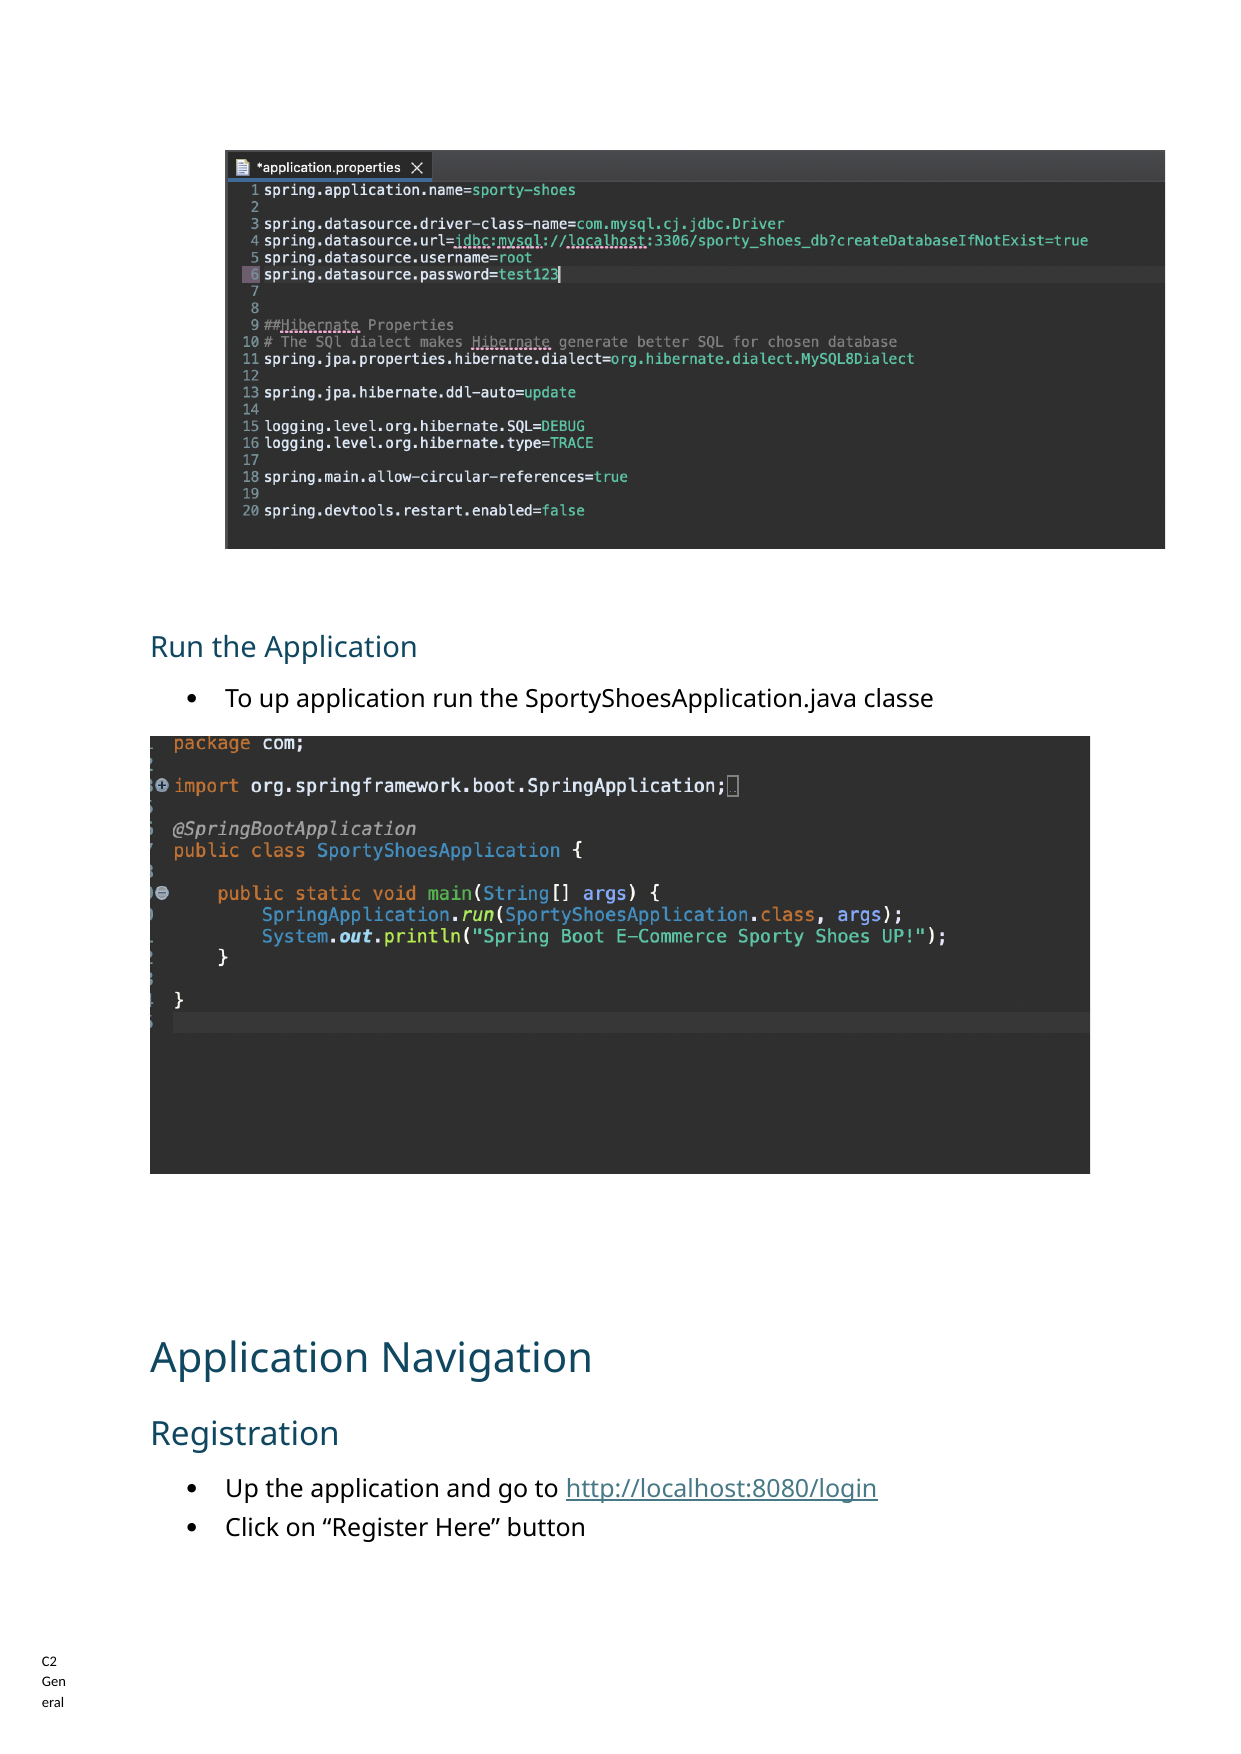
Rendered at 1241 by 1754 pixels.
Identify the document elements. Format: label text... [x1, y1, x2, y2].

subtitle Application Navigation [150, 1328, 1090, 1385]
picture [225, 150, 1166, 549]
picture [150, 736, 1091, 1174]
subtitle Registration [150, 1410, 1090, 1456]
list Up the application and go to http://localhost:8080/login [187, 1471, 1090, 1505]
subtitle Run the Application [150, 626, 1090, 666]
list To up application run the SportyShoesApplication.java classe [187, 680, 1090, 714]
list Click on “Register Here” button [187, 1510, 1090, 1544]
